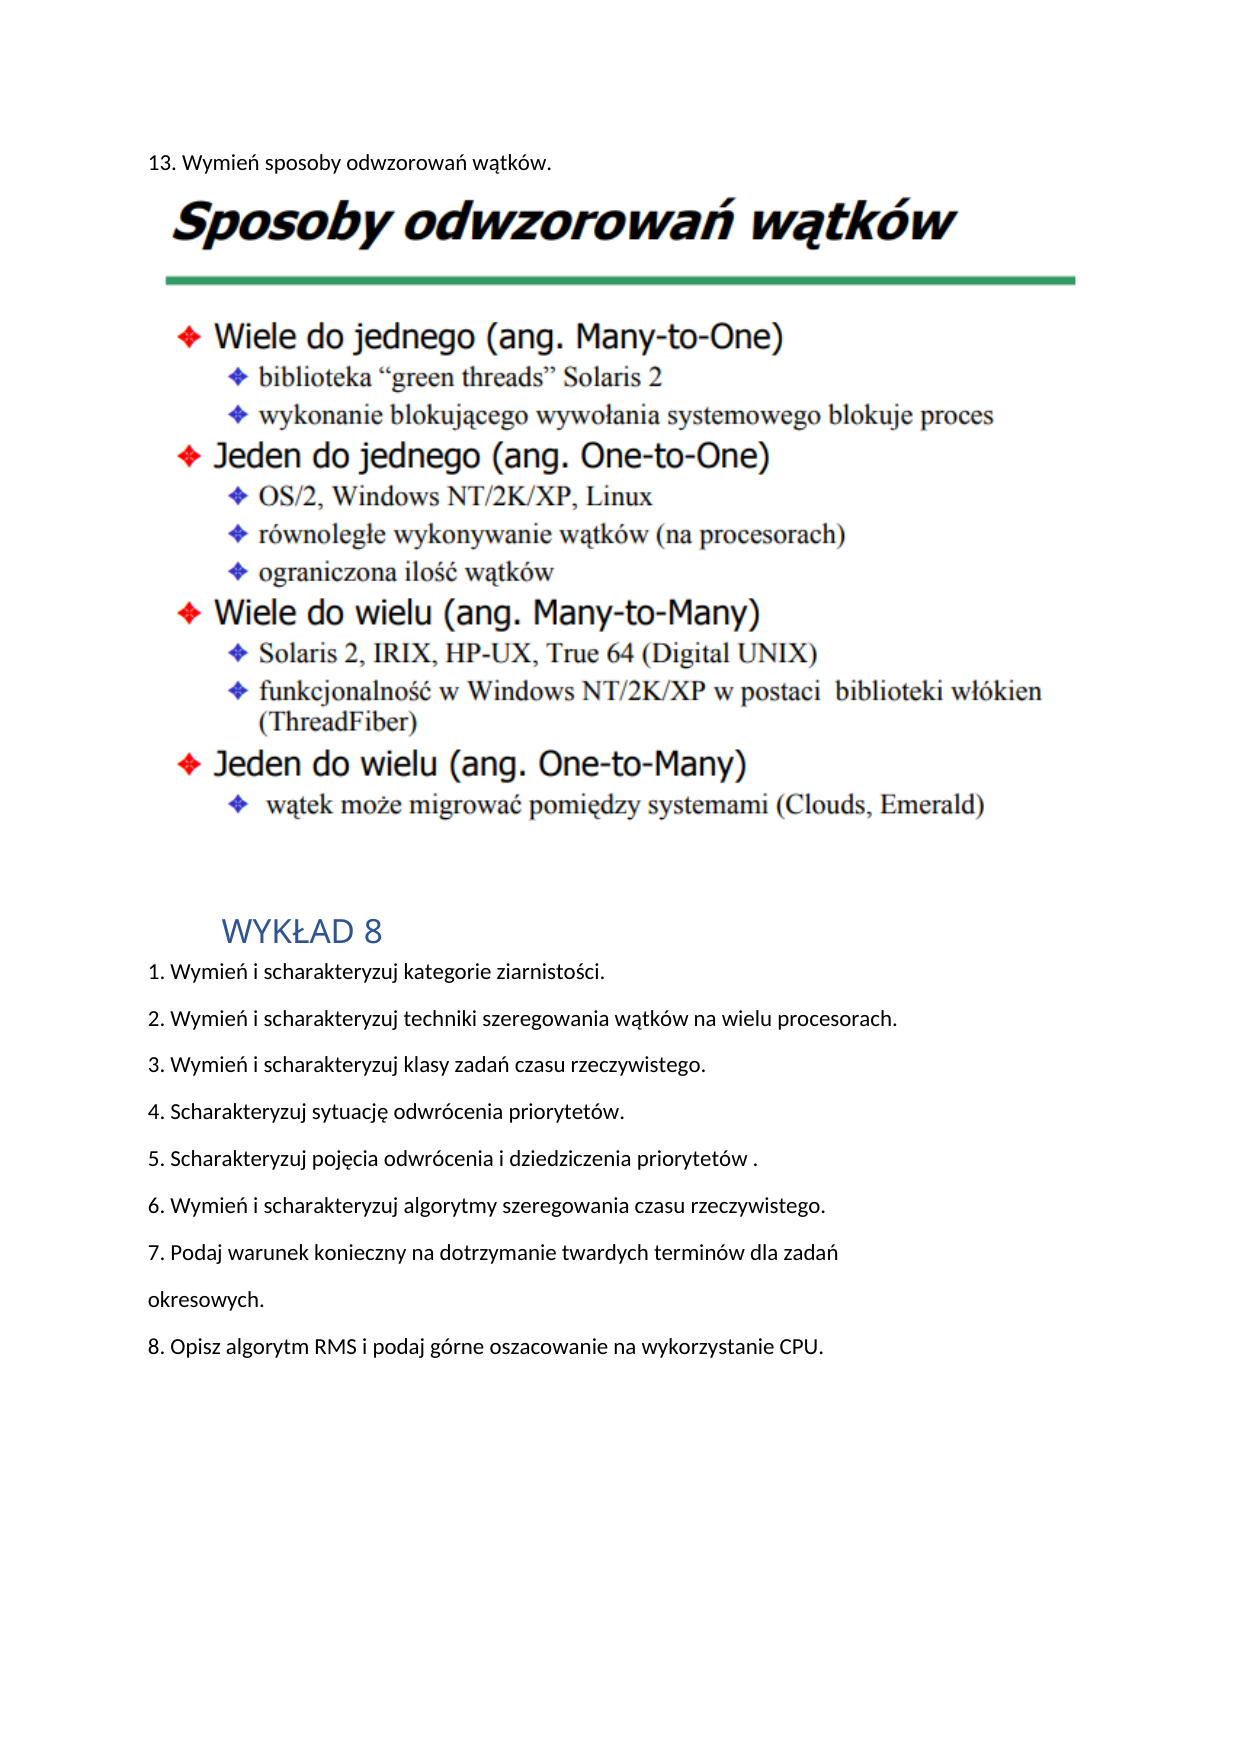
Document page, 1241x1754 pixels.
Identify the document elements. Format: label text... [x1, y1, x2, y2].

text okresowych. [148, 1285, 1093, 1313]
text 13. Wymień sposoby odwzorowań wątków. [148, 148, 1093, 177]
subtitle WYKŁAD 8 [148, 908, 1093, 953]
text 1. Wymień i scharakteryzuj kategorie ziarnistości. [148, 957, 1093, 985]
text 2. Wymień i scharakteryzuj techniki szeregowania wątków na wielu procesorach. [148, 1004, 1093, 1032]
text 4. Scharakteryzuj sytuację odwrócenia priorytetów. [148, 1097, 1093, 1126]
text 8. Opisz algorytm RMS i podaj górne oszacowanie na wykorzystanie CPU. [148, 1332, 1093, 1360]
text 3. Wymień i scharakteryzuj klasy zadań czasu rzeczywistego. [148, 1051, 1093, 1079]
text 6. Wymień i scharakteryzuj algorytmy szeregowania czasu rzeczywistego. [148, 1191, 1093, 1219]
text 5. Scharakteryzuj pojęcia odwrócenia i dziedziczenia priorytetów . [148, 1144, 1093, 1172]
text 7. Podaj warunek konieczny na dotrzymanie twardych terminów dla zadań [148, 1238, 1093, 1266]
picture [147, 177, 1093, 834]
